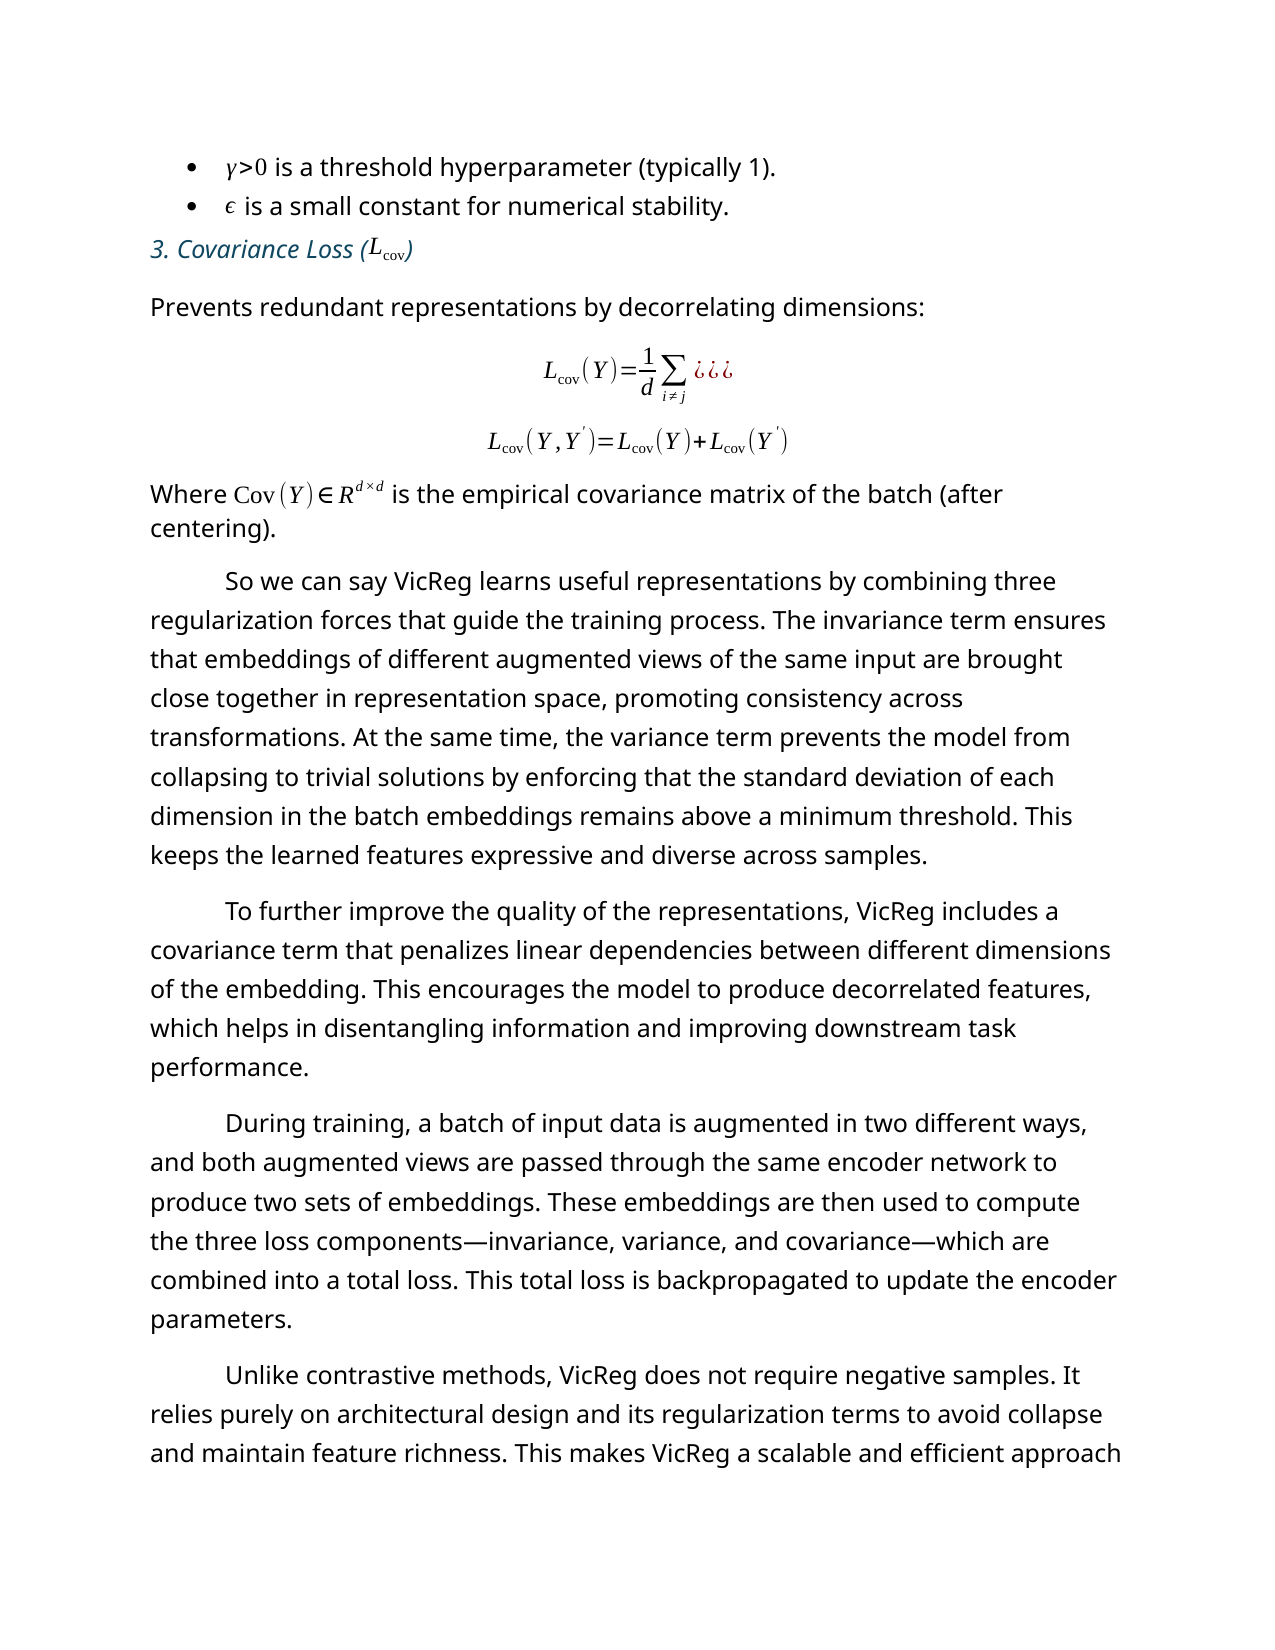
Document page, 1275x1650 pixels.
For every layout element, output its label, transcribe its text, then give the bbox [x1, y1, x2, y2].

text So we can say VicReg learns useful representations by combining three regularization forces that guide the training process. The invariance term ensures that embeddings of different augmented views of the same input are brought close together in representation space, promoting consistency across transformations. At the same time, the variance term prevents the model from collapsing to trivial solutions by enforcing that the standard deviation of each dimension in the batch embeddings remains above a minimum threshold. This keeps the learned features expressive and diverse across samples. [150, 563, 1125, 872]
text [150, 1357, 1125, 1470]
list is a threshold hyperparameter (typically 1). [187, 150, 1125, 185]
text Prevents redundant representations by decorrelating dimensions: [150, 289, 1125, 323]
text Where is the empirical covariance matrix of the batch (after centering). [150, 476, 1125, 544]
list is a small constant for numerical stability. [187, 188, 1125, 223]
subtitle 3. Covariance Loss () [150, 231, 1125, 266]
text To further improve the quality of the representations, VicReg includes a covariance term that penalizes linear dependencies between different dimensions of the embedding. This encourages the model to produce decorrelated features, which helps in disentangling information and improving downstream task performance. [150, 893, 1125, 1084]
text During training, a batch of input data is augmented in two different ways, and both augmented views are passed through the same encoder network to produce two sets of embeddings. These embeddings are then used to compute the three loss components—invariance, variance, and covariance—which are combined into a total loss. This total loss is backpropagated to update the encoder parameters. [150, 1106, 1125, 1336]
